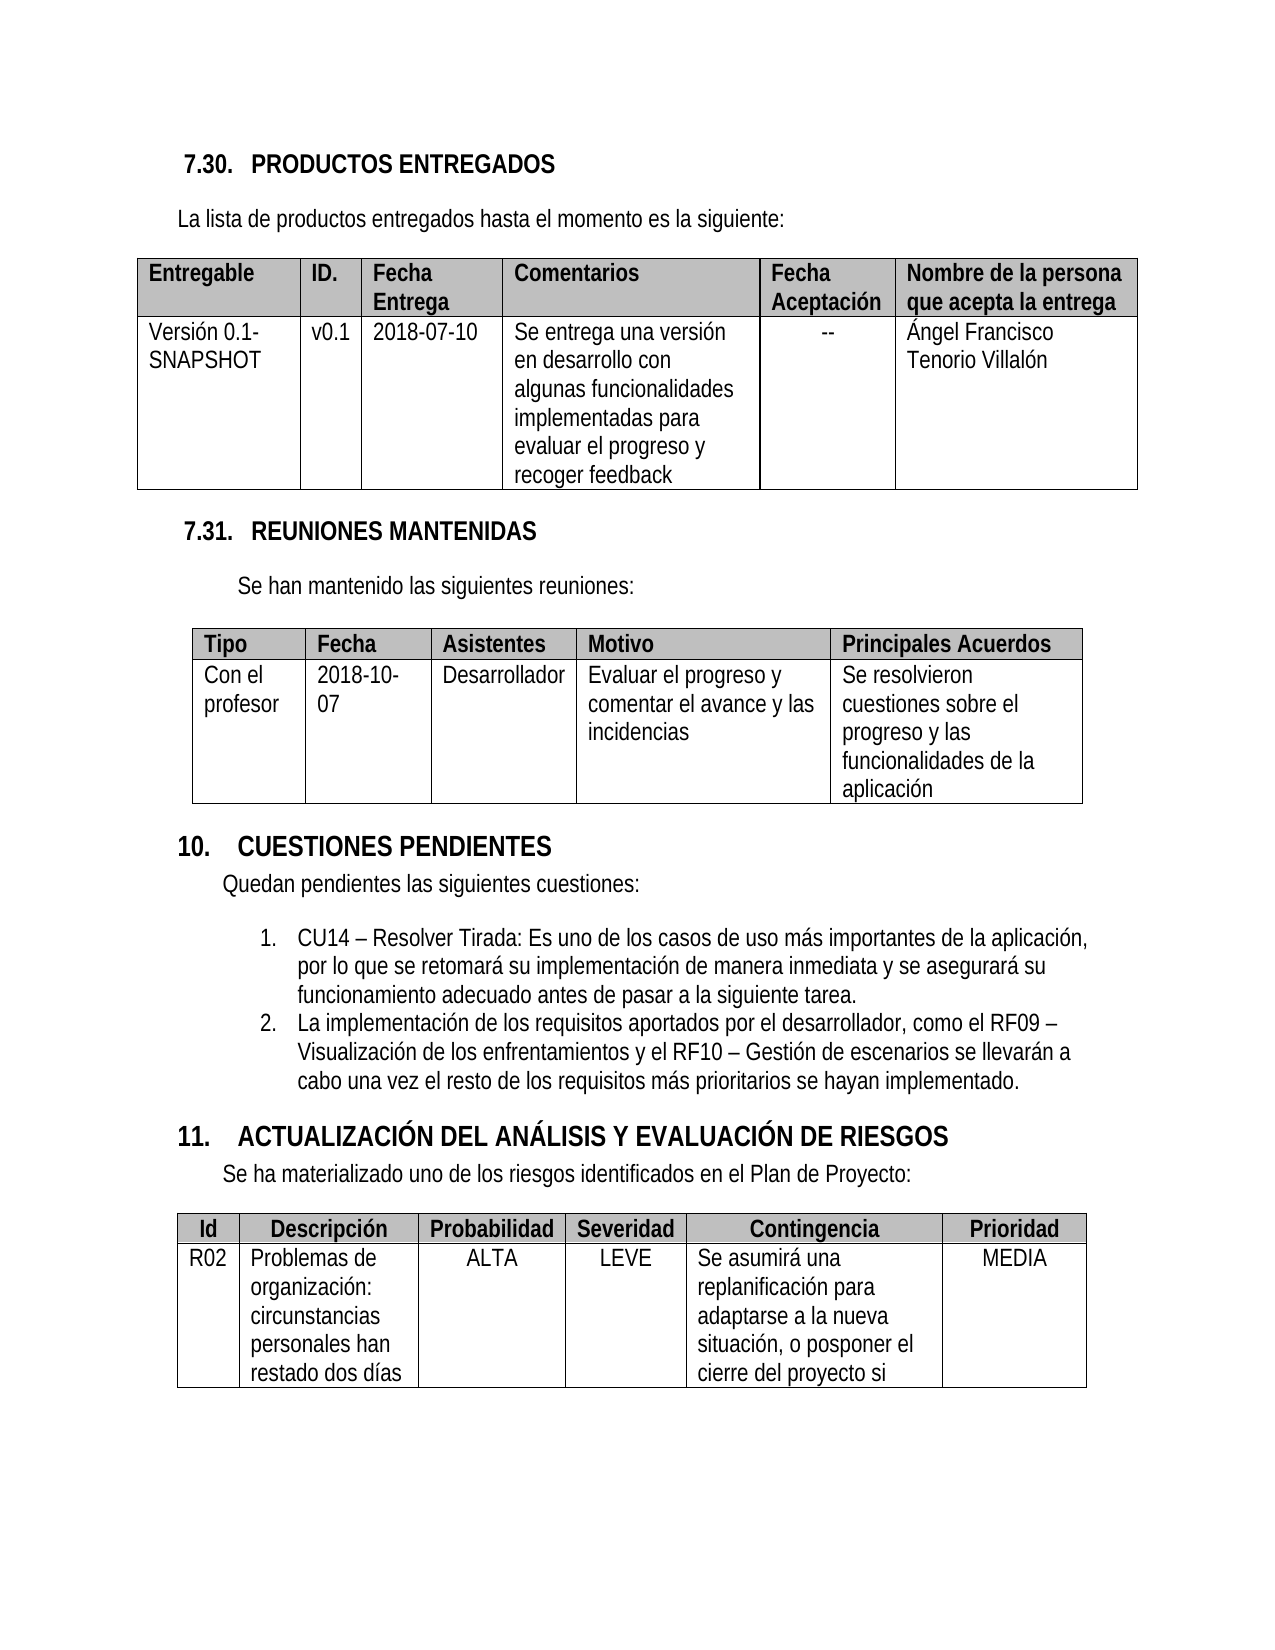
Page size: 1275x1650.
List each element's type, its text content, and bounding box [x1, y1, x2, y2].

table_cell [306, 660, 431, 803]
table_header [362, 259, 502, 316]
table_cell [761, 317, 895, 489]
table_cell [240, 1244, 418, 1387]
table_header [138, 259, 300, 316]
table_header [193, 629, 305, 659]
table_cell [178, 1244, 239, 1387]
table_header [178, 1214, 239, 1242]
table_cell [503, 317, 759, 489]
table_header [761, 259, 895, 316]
text La lista de productos entregados hasta el momento es la siguiente: [177, 204, 1098, 232]
list CU14 – Resolver Tirada: Es uno de los casos de uso más importantes de la aplicación, por lo que se retomará su implementación de manera inmediata y se asegurará su funcionamiento adecuado antes de pasar a la siguiente tarea. [260, 922, 1098, 1008]
text Quedan pendientes las siguientes cuestiones: [222, 869, 1098, 897]
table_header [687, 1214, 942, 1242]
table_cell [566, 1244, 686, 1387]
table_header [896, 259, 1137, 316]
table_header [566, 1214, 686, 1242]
list La implementación de los requisitos aportados por el desarrollador, como el RF09 – Visualización de los enfrentamientos y el RF10 – Gestión de escenarios se llevarán a cabo una vez el resto de los requisitos más prioritarios se hayan implementado. [260, 1008, 1098, 1094]
text Se ha materializado uno de los riesgos identificados en el Plan de Proyecto: [177, 1159, 1098, 1188]
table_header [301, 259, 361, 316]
subtitle PRODUCTOS ENTREGADOS [184, 148, 1098, 179]
subtitle CUESTIONES PENDIENTES [177, 829, 1098, 863]
subtitle REUNIONES MANTENIDAS [184, 515, 1098, 546]
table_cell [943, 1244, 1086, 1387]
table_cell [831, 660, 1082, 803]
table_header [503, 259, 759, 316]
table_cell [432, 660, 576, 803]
text Se han mantenido las siguientes reuniones: [177, 571, 1098, 599]
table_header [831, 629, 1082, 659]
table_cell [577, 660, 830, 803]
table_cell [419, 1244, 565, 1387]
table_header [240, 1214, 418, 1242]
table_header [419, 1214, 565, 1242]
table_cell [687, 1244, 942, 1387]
subtitle ACTUALIZACIÓN DEL ANÁLISIS Y EVALUACIÓN DE RIESGOS [177, 1119, 1098, 1153]
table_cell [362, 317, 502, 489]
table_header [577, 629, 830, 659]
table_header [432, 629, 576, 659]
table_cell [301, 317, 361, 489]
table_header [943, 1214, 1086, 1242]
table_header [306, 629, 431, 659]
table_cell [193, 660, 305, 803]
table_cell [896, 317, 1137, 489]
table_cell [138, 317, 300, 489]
